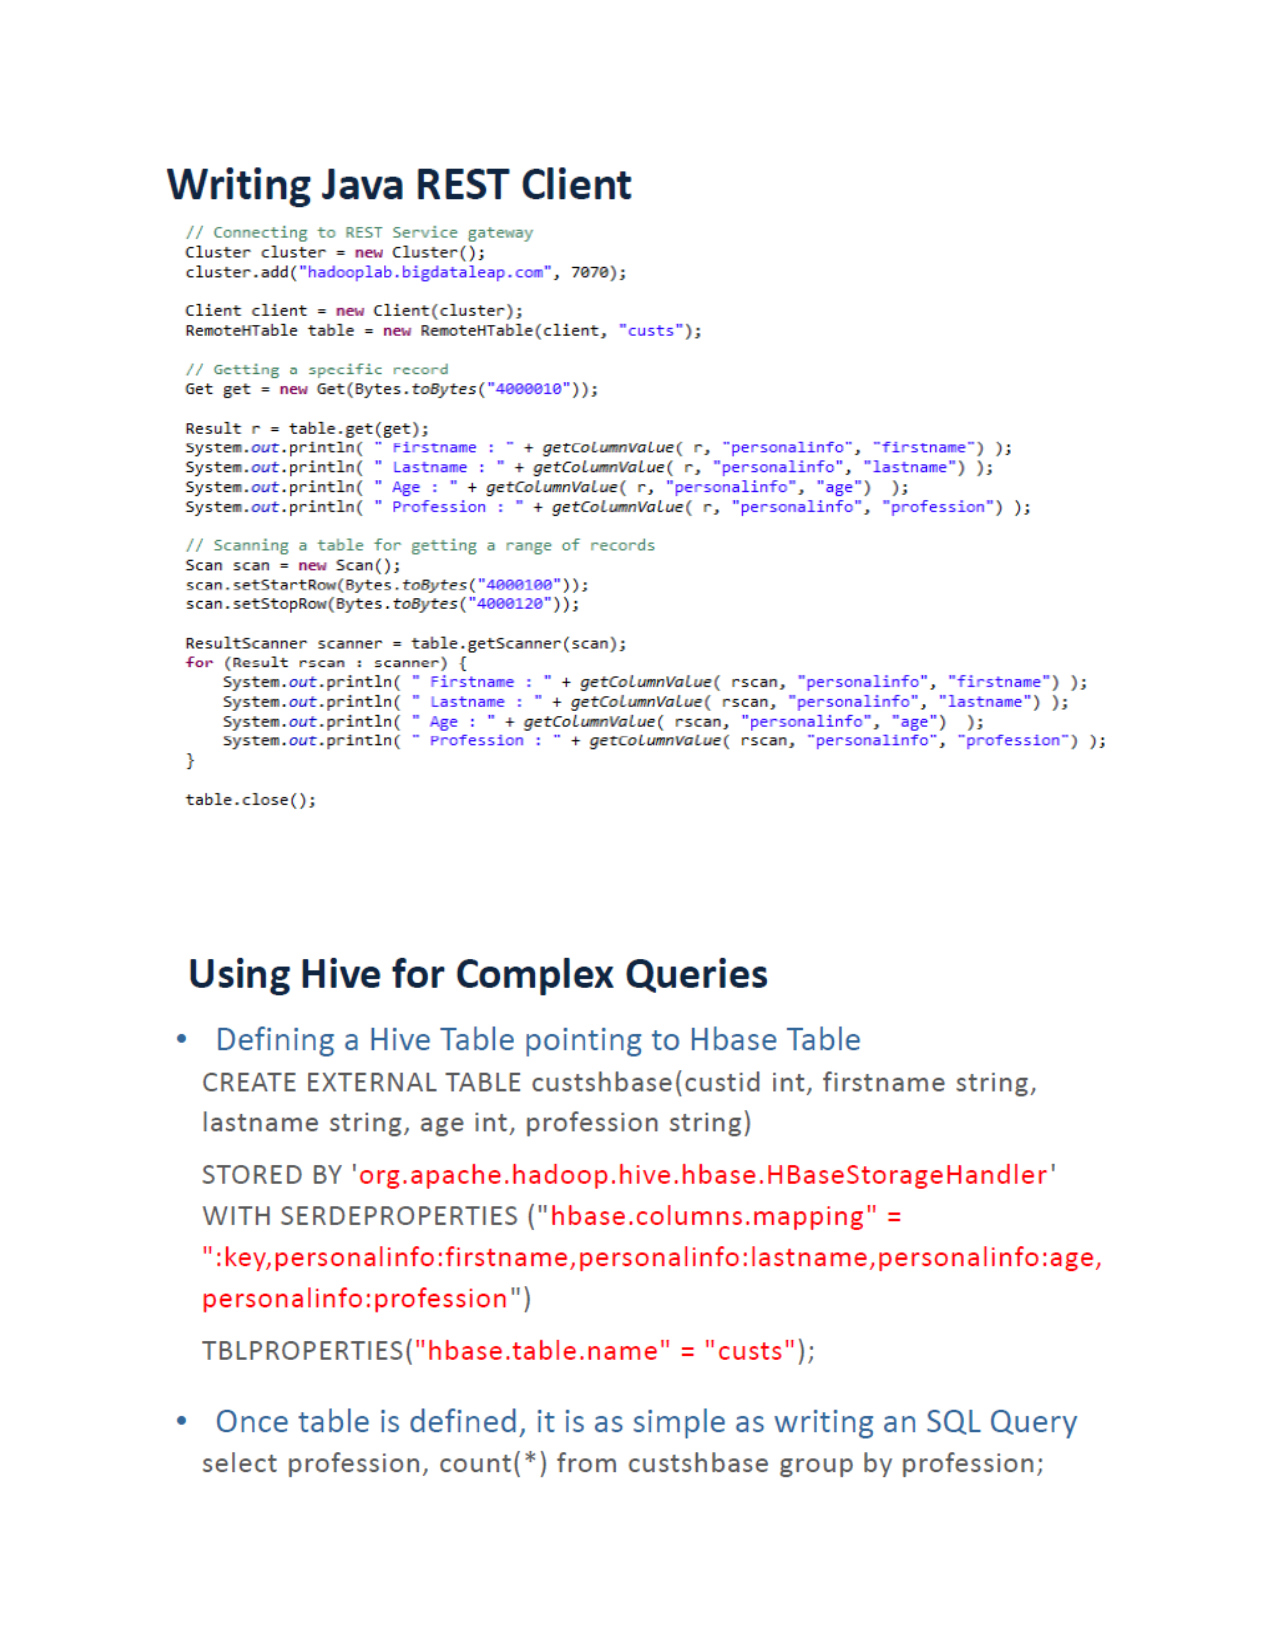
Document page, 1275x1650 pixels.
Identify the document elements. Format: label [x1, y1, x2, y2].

picture [150, 934, 1125, 1491]
picture [150, 150, 1125, 825]
